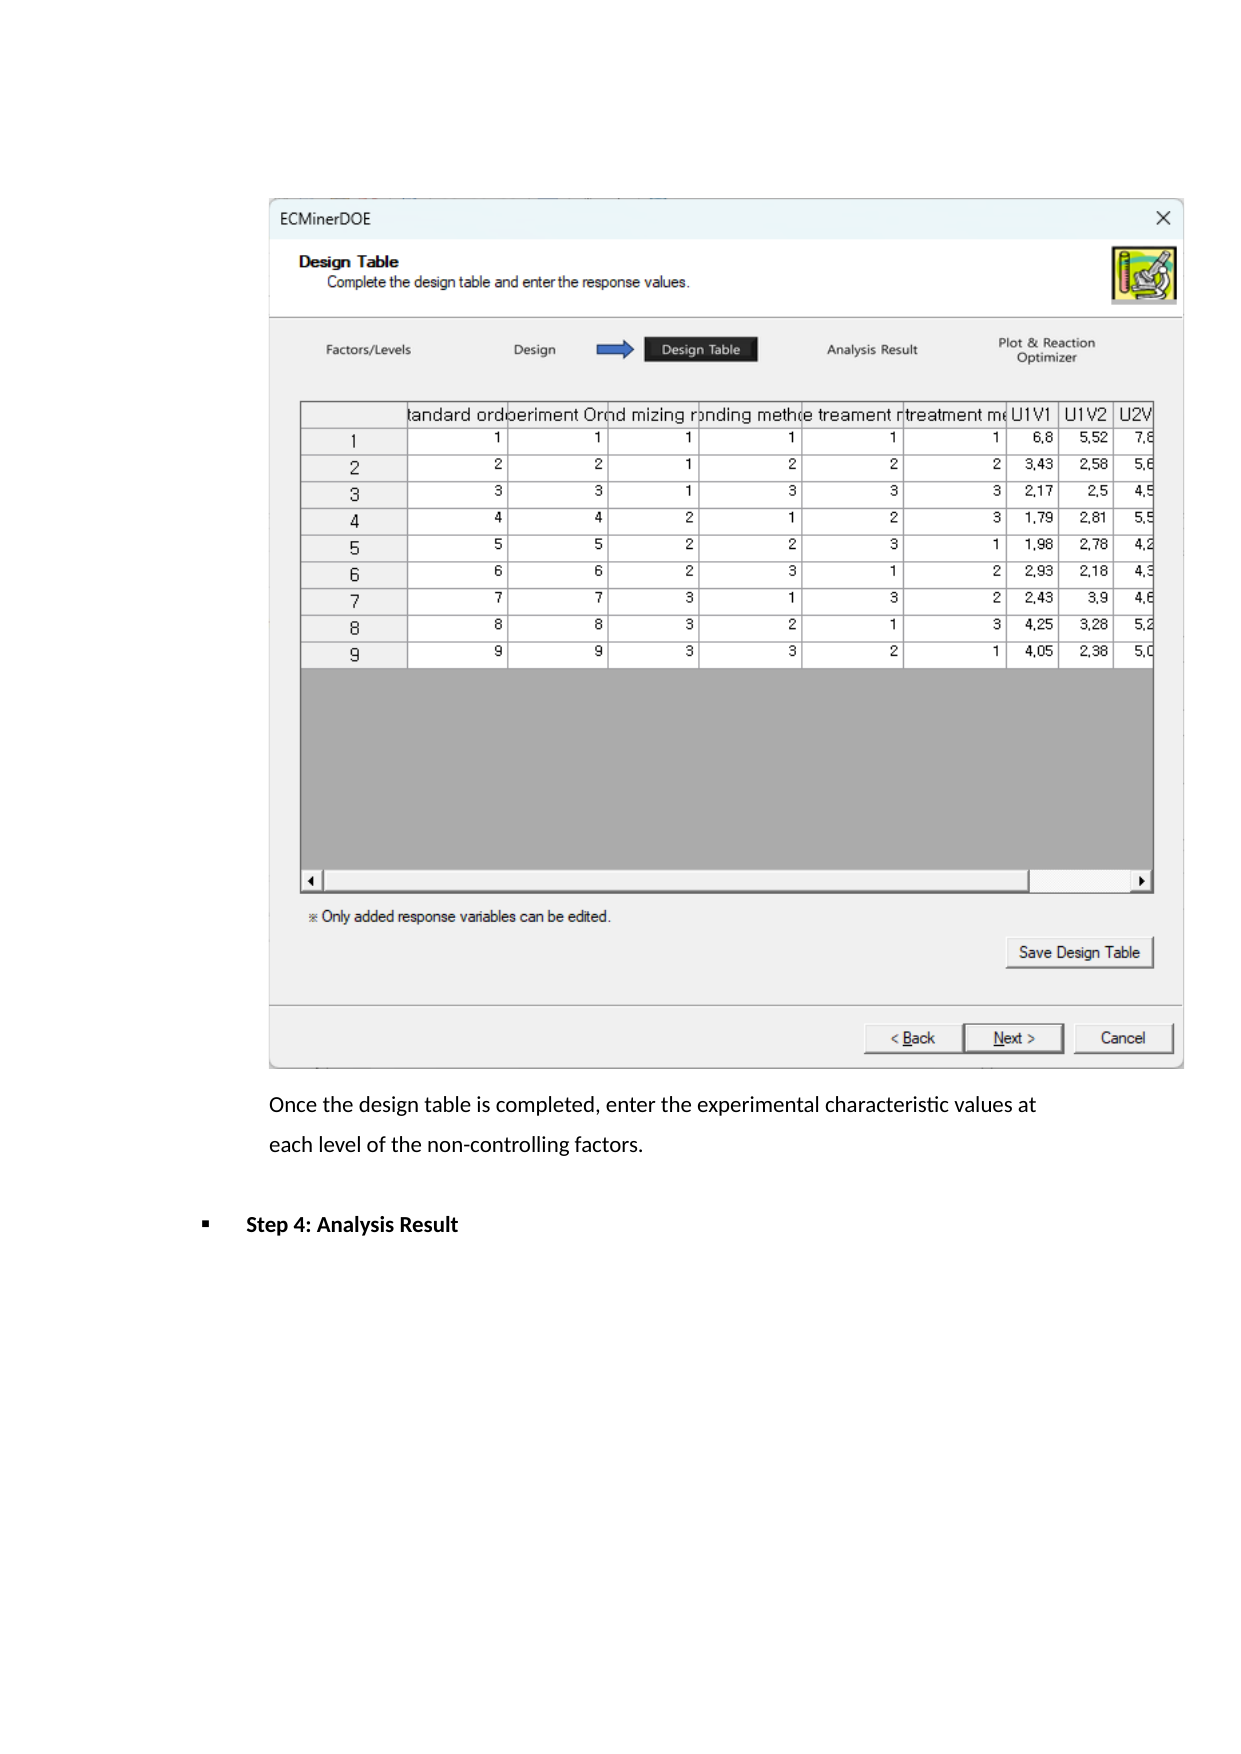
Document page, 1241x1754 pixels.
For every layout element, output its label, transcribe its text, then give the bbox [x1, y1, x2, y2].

list Once the design table is completed, enter the experimental characteristic values at each level of the non-controlling factors. [269, 1085, 1069, 1163]
picture [268, 198, 1185, 1069]
list Step 4: Analysis Result [200, 1205, 1069, 1243]
